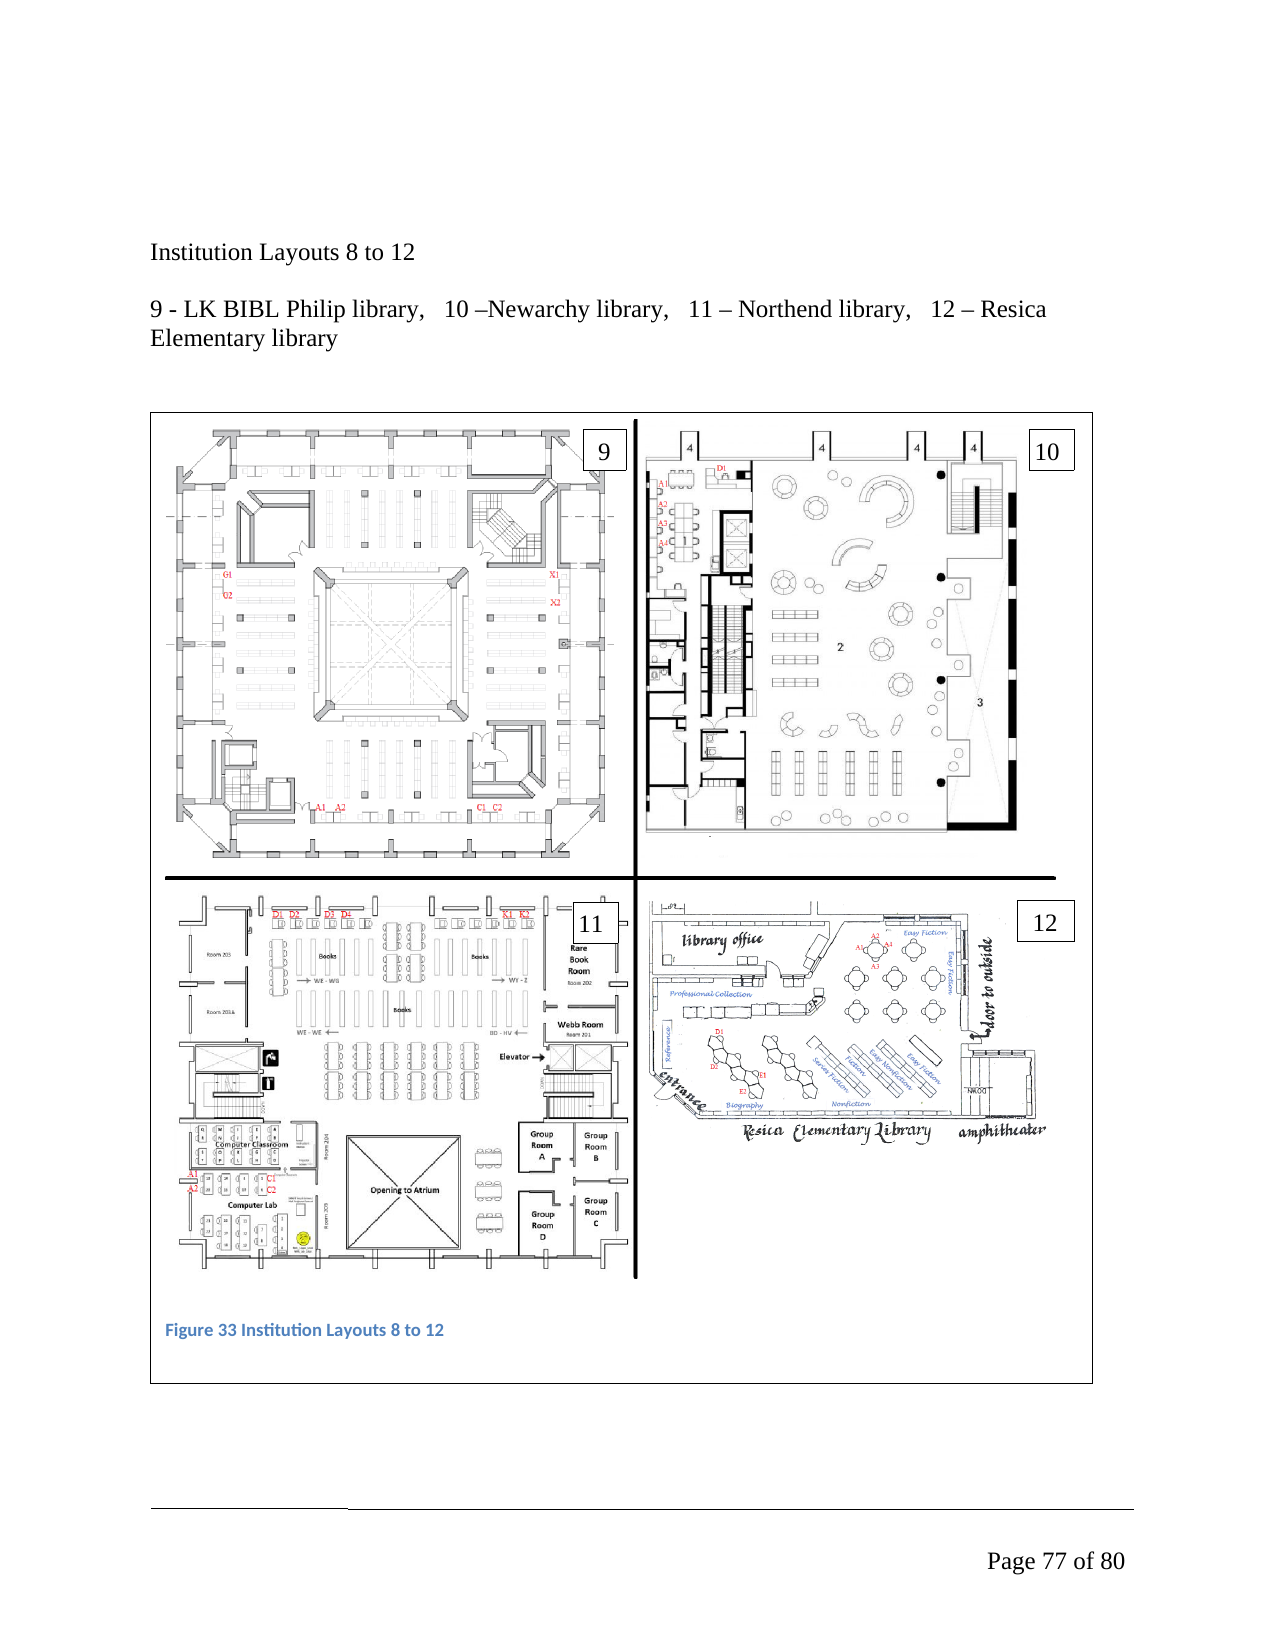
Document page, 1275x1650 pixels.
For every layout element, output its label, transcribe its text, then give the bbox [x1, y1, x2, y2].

text Institution Layouts 8 to 12 [150, 237, 1125, 266]
text 9 - LK BIBL Philip library, 10 –Newarchy library, 11 – Northend library, 12 – Resica Elementary library [150, 294, 1125, 352]
picture [165, 419, 1076, 1318]
